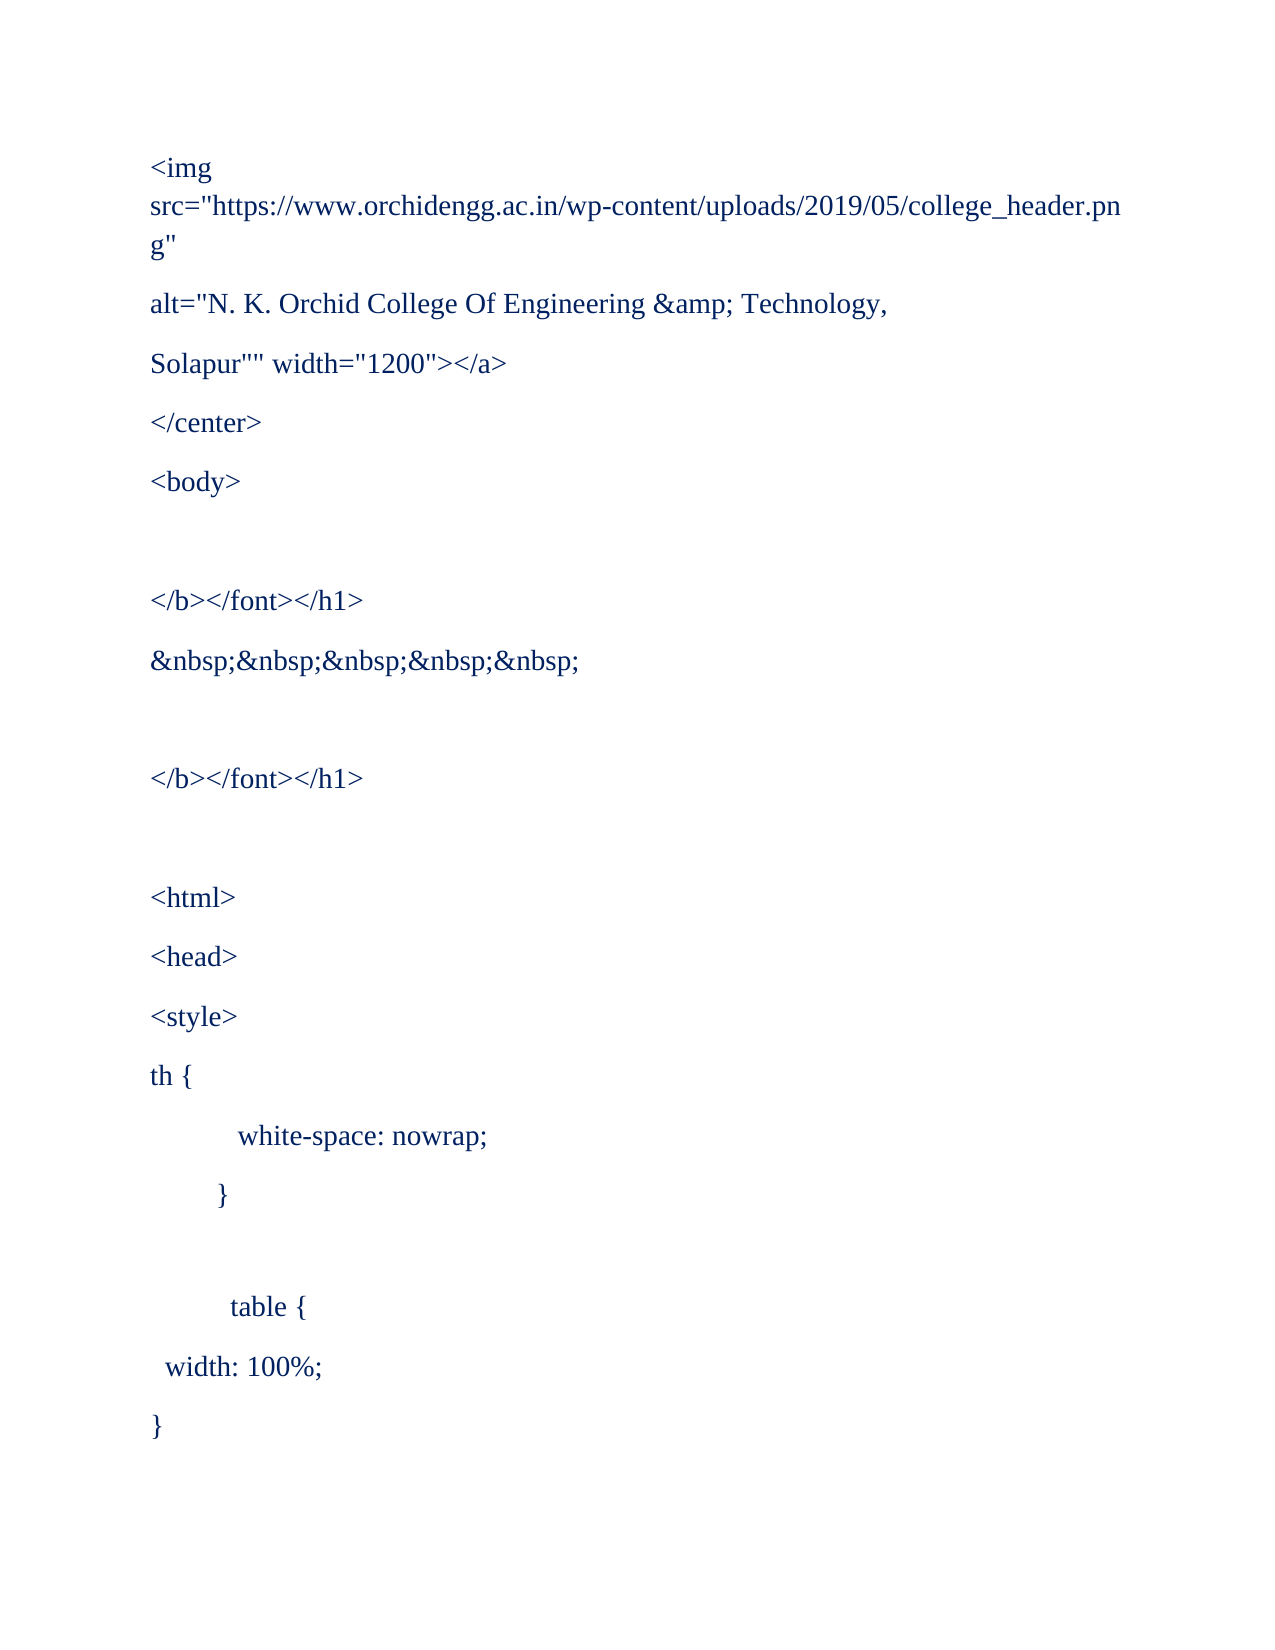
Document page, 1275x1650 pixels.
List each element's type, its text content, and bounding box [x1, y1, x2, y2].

text </b></font></h1> [150, 583, 1125, 617]
text alt="N. K. Orchid College Of Engineering &amp; Technology, [150, 286, 1125, 320]
text th { [150, 1058, 1125, 1092]
text } [150, 1177, 1125, 1211]
text </center> [150, 405, 1125, 439]
text width: 100%; [150, 1349, 1125, 1382]
text } [150, 1408, 1125, 1442]
text &nbsp;&nbsp;&nbsp;&nbsp;&nbsp; [150, 643, 1125, 676]
text <body> [150, 464, 1125, 498]
text <style> [150, 999, 1125, 1032]
text white-space: nowrap; [150, 1118, 1125, 1151]
text <head> [150, 939, 1125, 973]
text <html> [150, 880, 1125, 914]
text table { [150, 1289, 1125, 1323]
text Solapur"" width="1200"></a> [150, 346, 1125, 379]
text </b></font></h1> [150, 761, 1125, 795]
text <img src="https://www.orchidengg.ac.in/wp-content/uploads/2019/05/college_header.png" [150, 150, 1125, 261]
